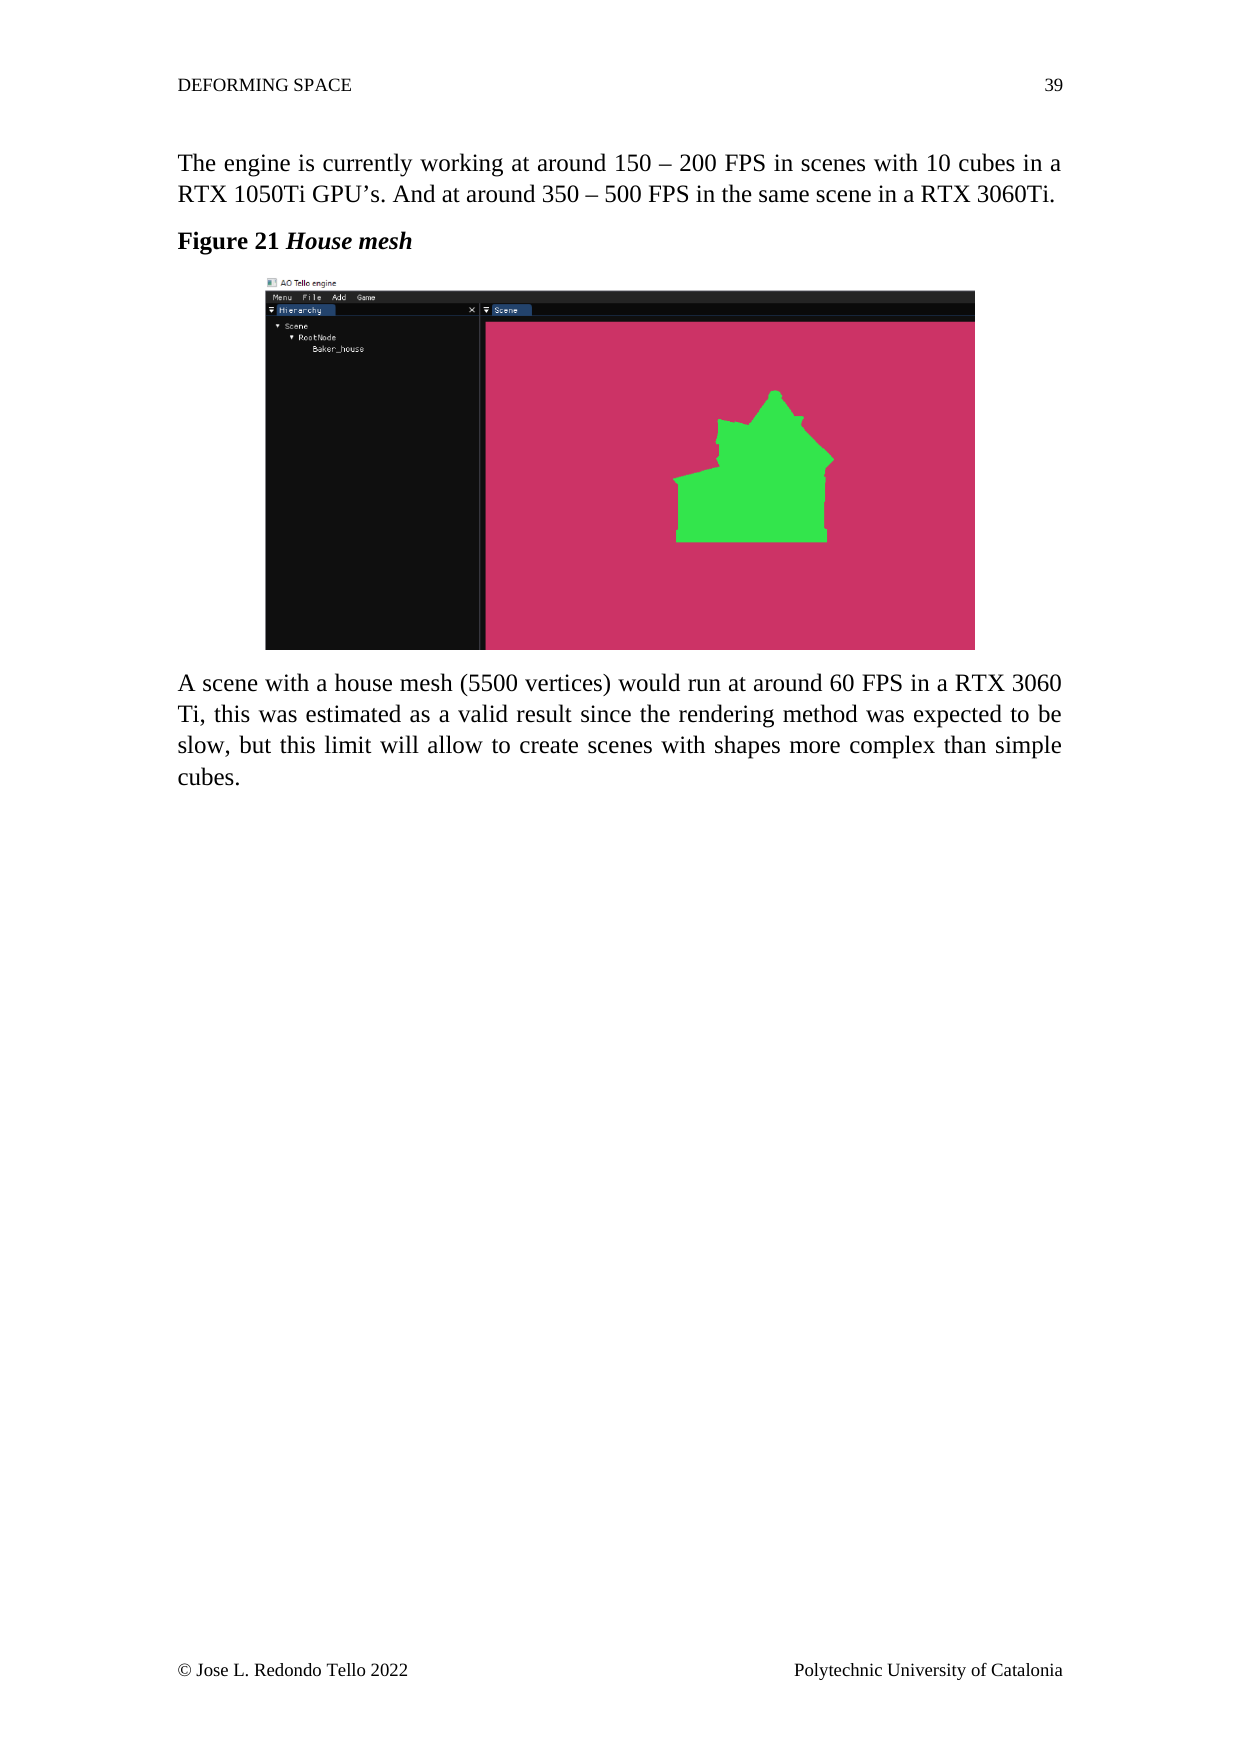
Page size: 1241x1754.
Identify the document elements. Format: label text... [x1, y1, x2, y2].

text The engine is currently working at around 150 – 200 FPS in scenes with 10 cubes in a RTX 1050Ti GPU’s. And at around 350 – 500 FPS in the same scene in a RTX 3060Ti. [177, 148, 1063, 207]
text Figure 21 House mesh [177, 226, 1063, 255]
picture [265, 276, 975, 650]
text A scene with a house mesh (5500 vertices) would run at around 60 FPS in a RTX 3060 Ti, this was estimated as a valid result since the rendering method was expected to be slow, but this limit will allow to create scenes with shapes more complex than simple cubes. [177, 668, 1063, 790]
